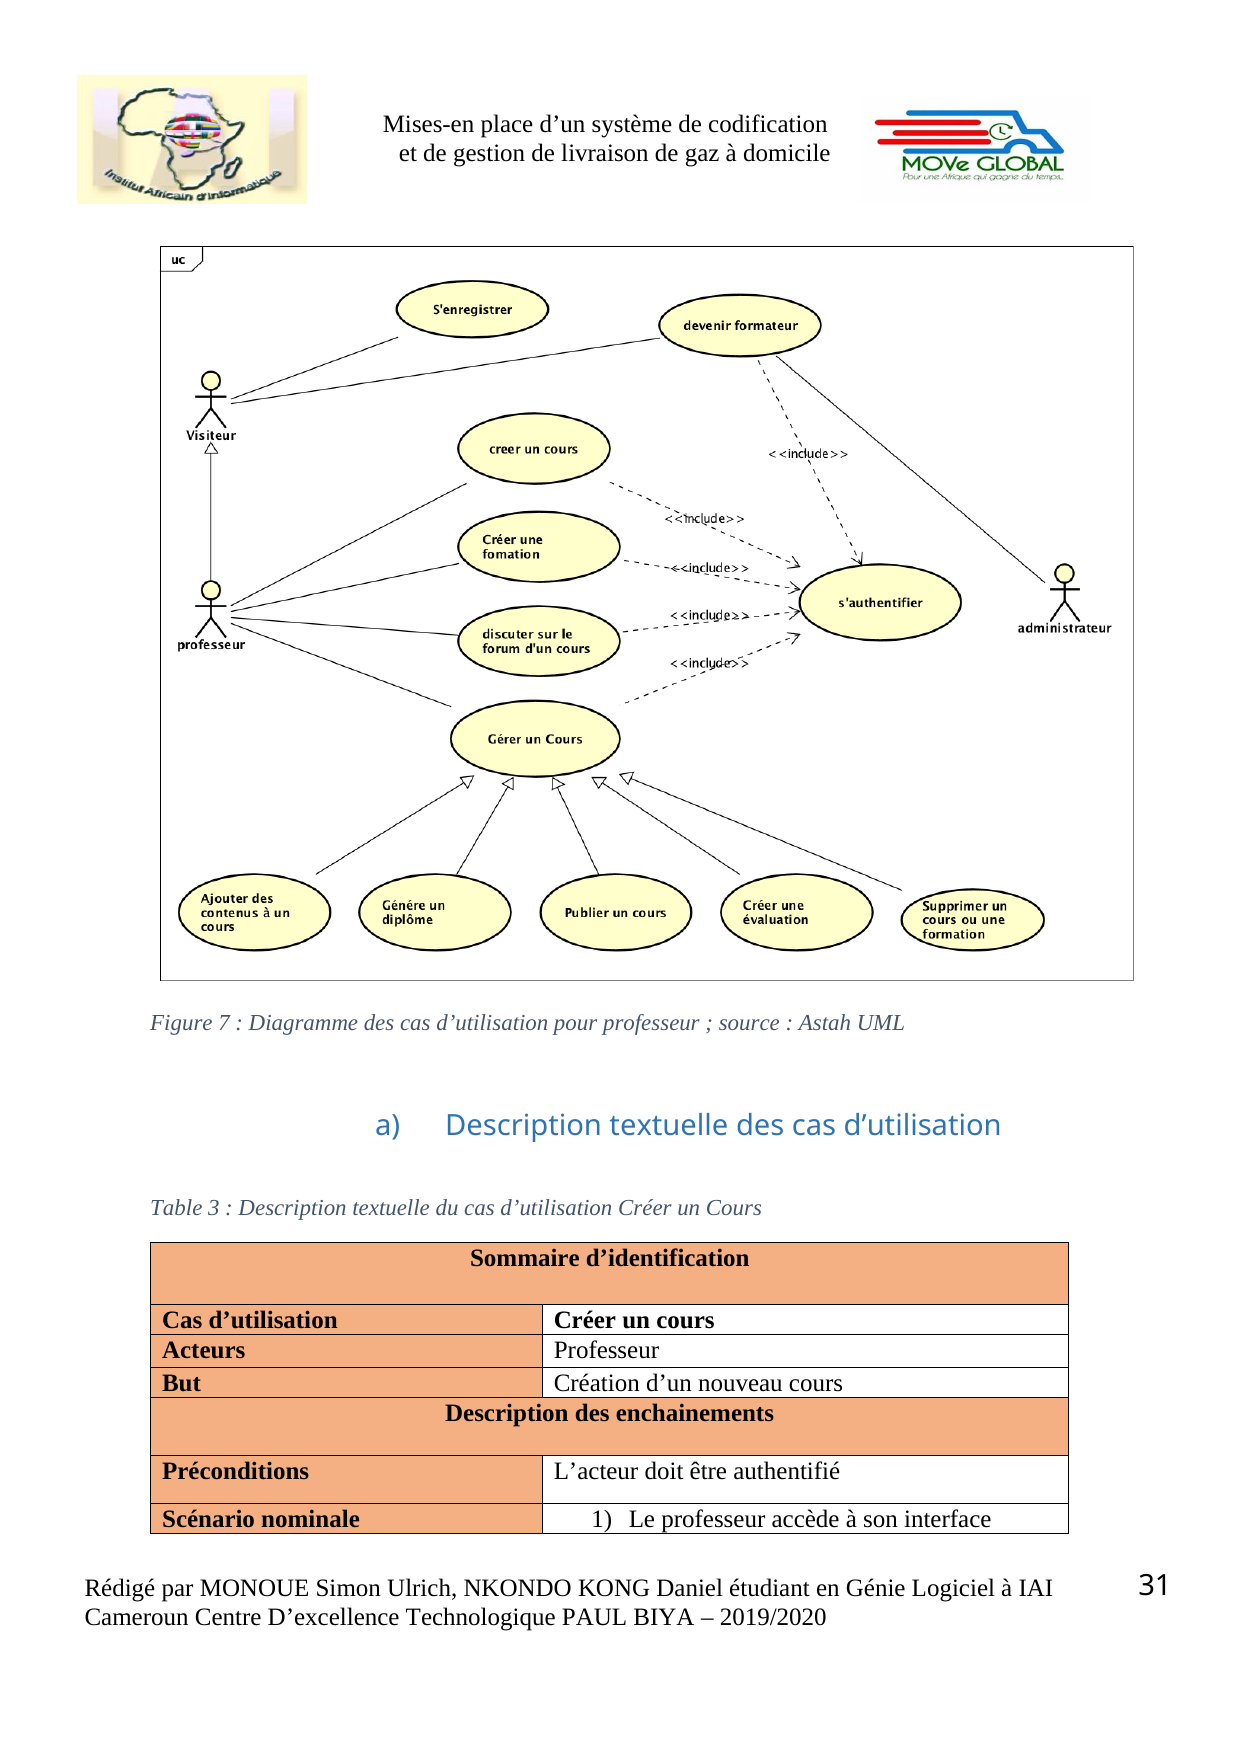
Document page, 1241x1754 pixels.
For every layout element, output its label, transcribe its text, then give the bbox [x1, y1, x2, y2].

subtitle Description textuelle des cas d’utilisation [375, 1104, 1069, 1143]
text Table 3 : Description textuelle du cas d’utilisation Créer un Cours [150, 1194, 1069, 1221]
table_cell L’acteur doit être authentifié [543, 1456, 1068, 1503]
table_cell But [151, 1368, 542, 1397]
table_cell Scénario nominale [151, 1504, 542, 1533]
table_cell Cas d’utilisation [151, 1305, 542, 1334]
table_header Sommaire d’identification [151, 1243, 1068, 1304]
table_cell Préconditions [151, 1456, 542, 1503]
text Figure 7 : Diagramme des cas d’utilisation pour professeur ; source : Astah UML [150, 1009, 1069, 1035]
table_cell Acteurs [151, 1335, 542, 1367]
table_cell Créer un cours [543, 1305, 1068, 1334]
table_cell Professeur [543, 1335, 1068, 1367]
table_cell Description des enchainements [151, 1398, 1068, 1455]
picture [859, 95, 1091, 204]
table_cell Création d’un nouveau cours [543, 1368, 1068, 1397]
picture [150, 237, 1143, 990]
